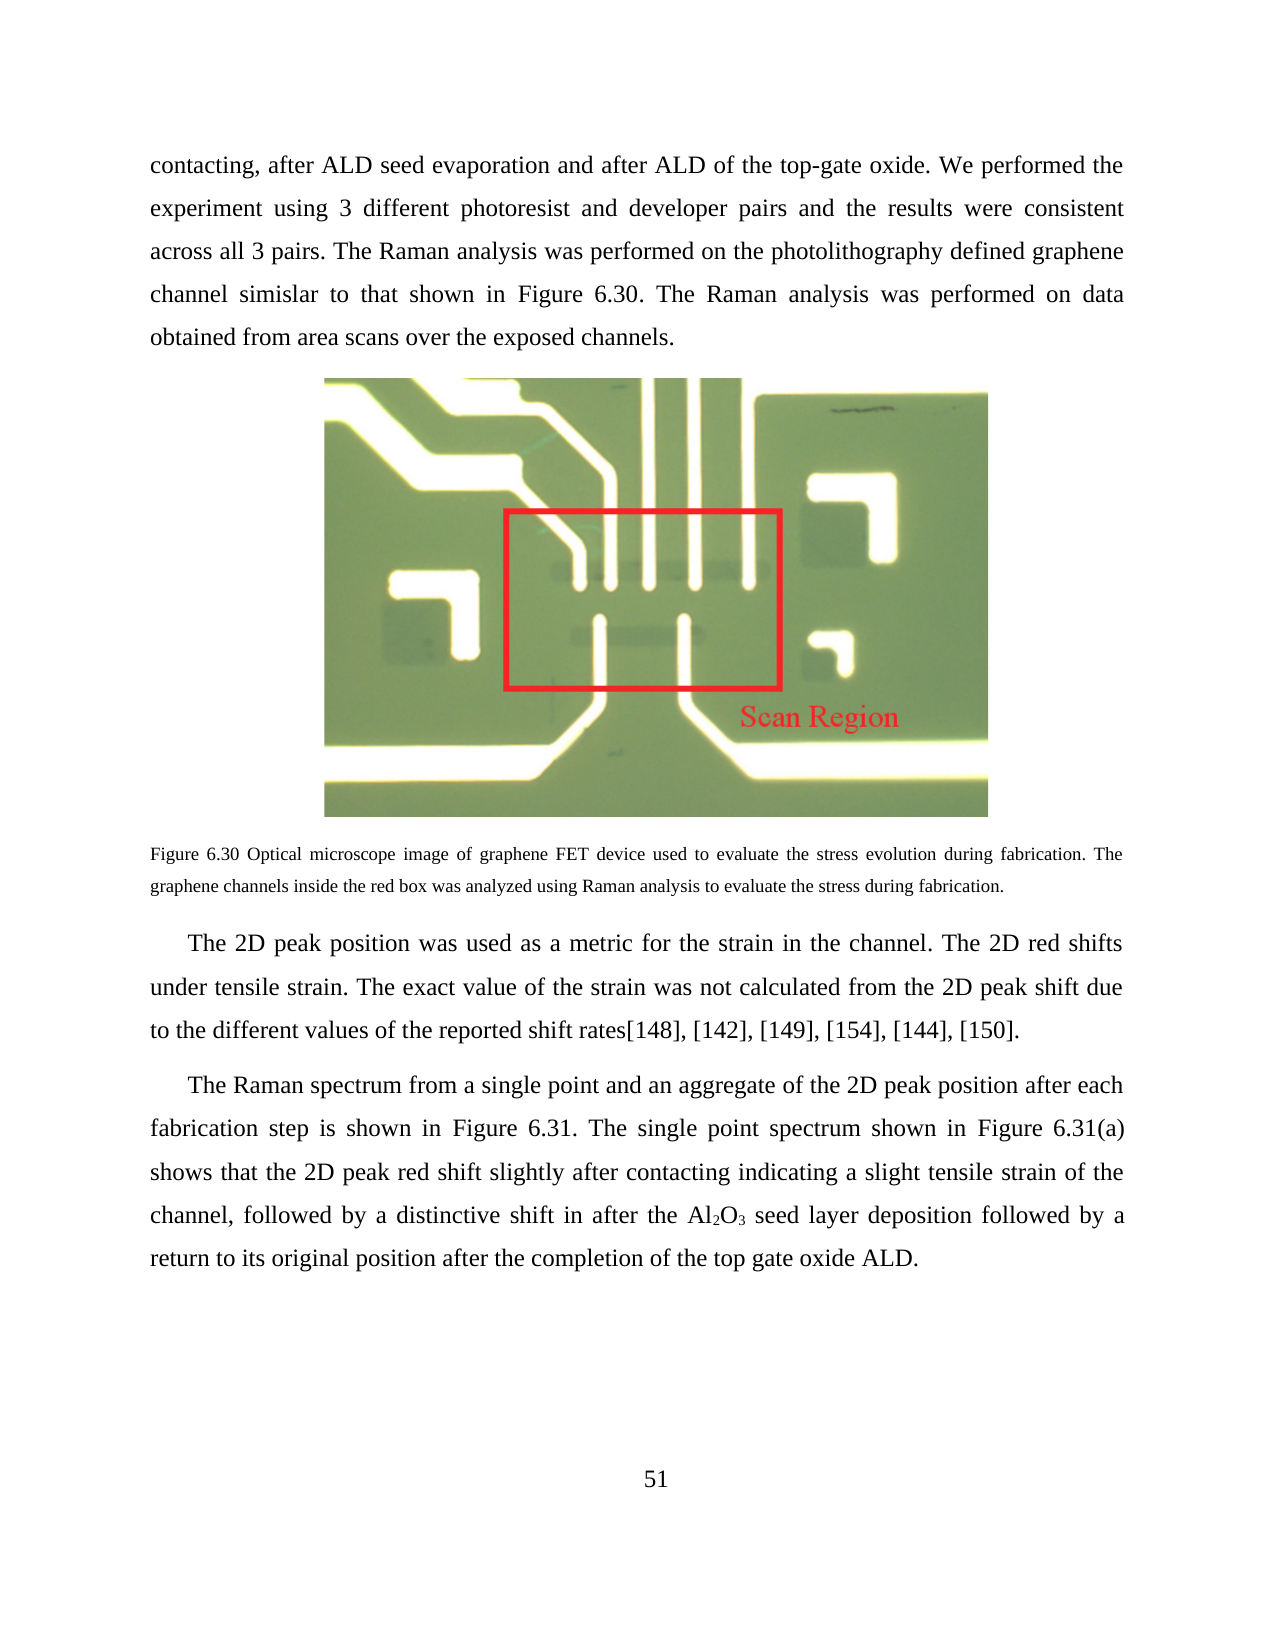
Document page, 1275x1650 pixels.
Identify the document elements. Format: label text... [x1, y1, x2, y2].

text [150, 150, 1125, 351]
picture [324, 378, 989, 817]
text The 2D peak position was used as a metric for the strain in the channel. The 2D red shifts under tensile strain. The exact value of the strain was not calculated from the 2D peak shift due to the different values of the reported shift rates[148], [142], [149], [154], [144], [150]. [150, 928, 1125, 1043]
